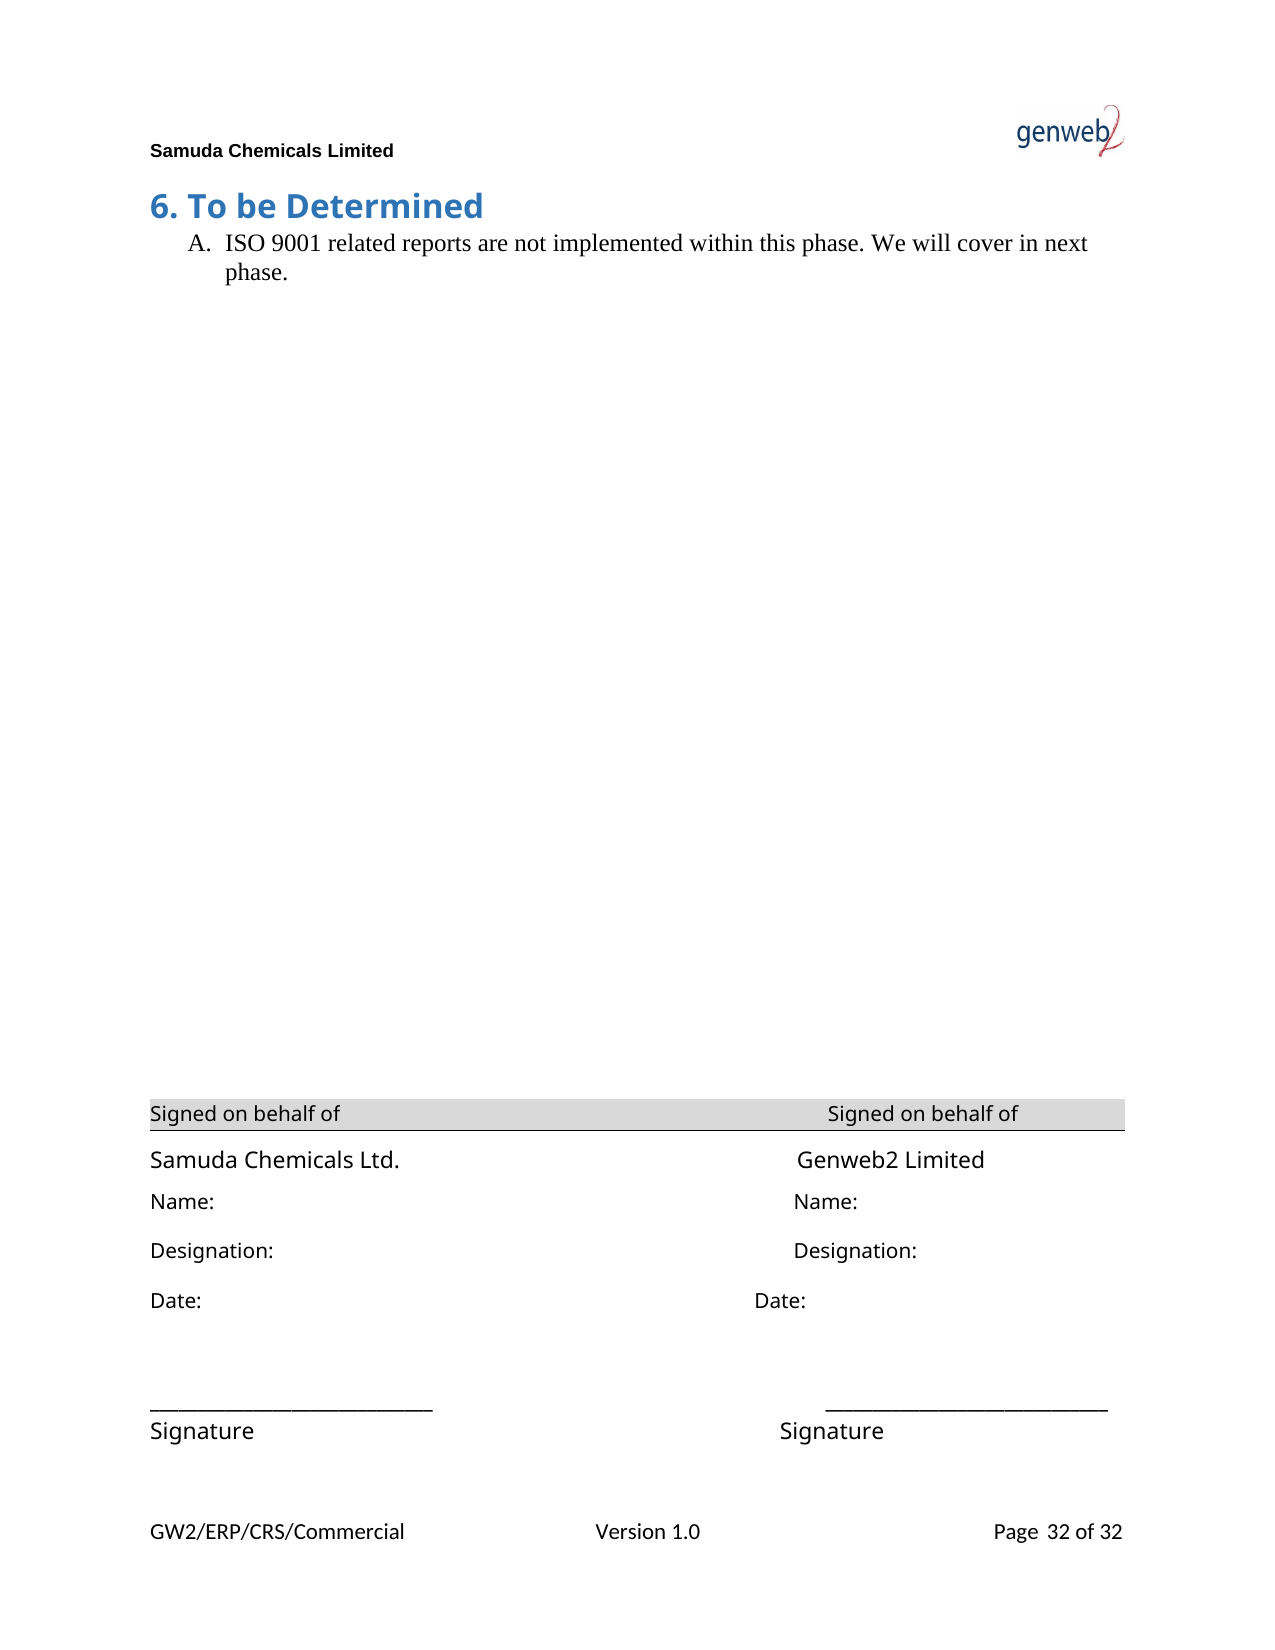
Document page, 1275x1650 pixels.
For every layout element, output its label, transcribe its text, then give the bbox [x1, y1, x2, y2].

picture [1017, 105, 1125, 158]
text Signature Signature [150, 1415, 1125, 1447]
list ISO 9001 related reports are not implemented within this phase. We will cover in next phase. [187, 228, 1125, 285]
text Date: Date: [150, 1286, 1125, 1314]
subtitle 6. To be Determined [150, 182, 1125, 228]
text ______________________________ ______________________________ [150, 1384, 1125, 1415]
text Designation: Designation: [150, 1237, 1125, 1265]
text Signed on behalf of Signed on behalf of [150, 1099, 1125, 1130]
text Name: Name: [150, 1187, 1125, 1216]
text Samuda Chemicals Ltd. Genweb2 Limited [150, 1144, 1125, 1175]
